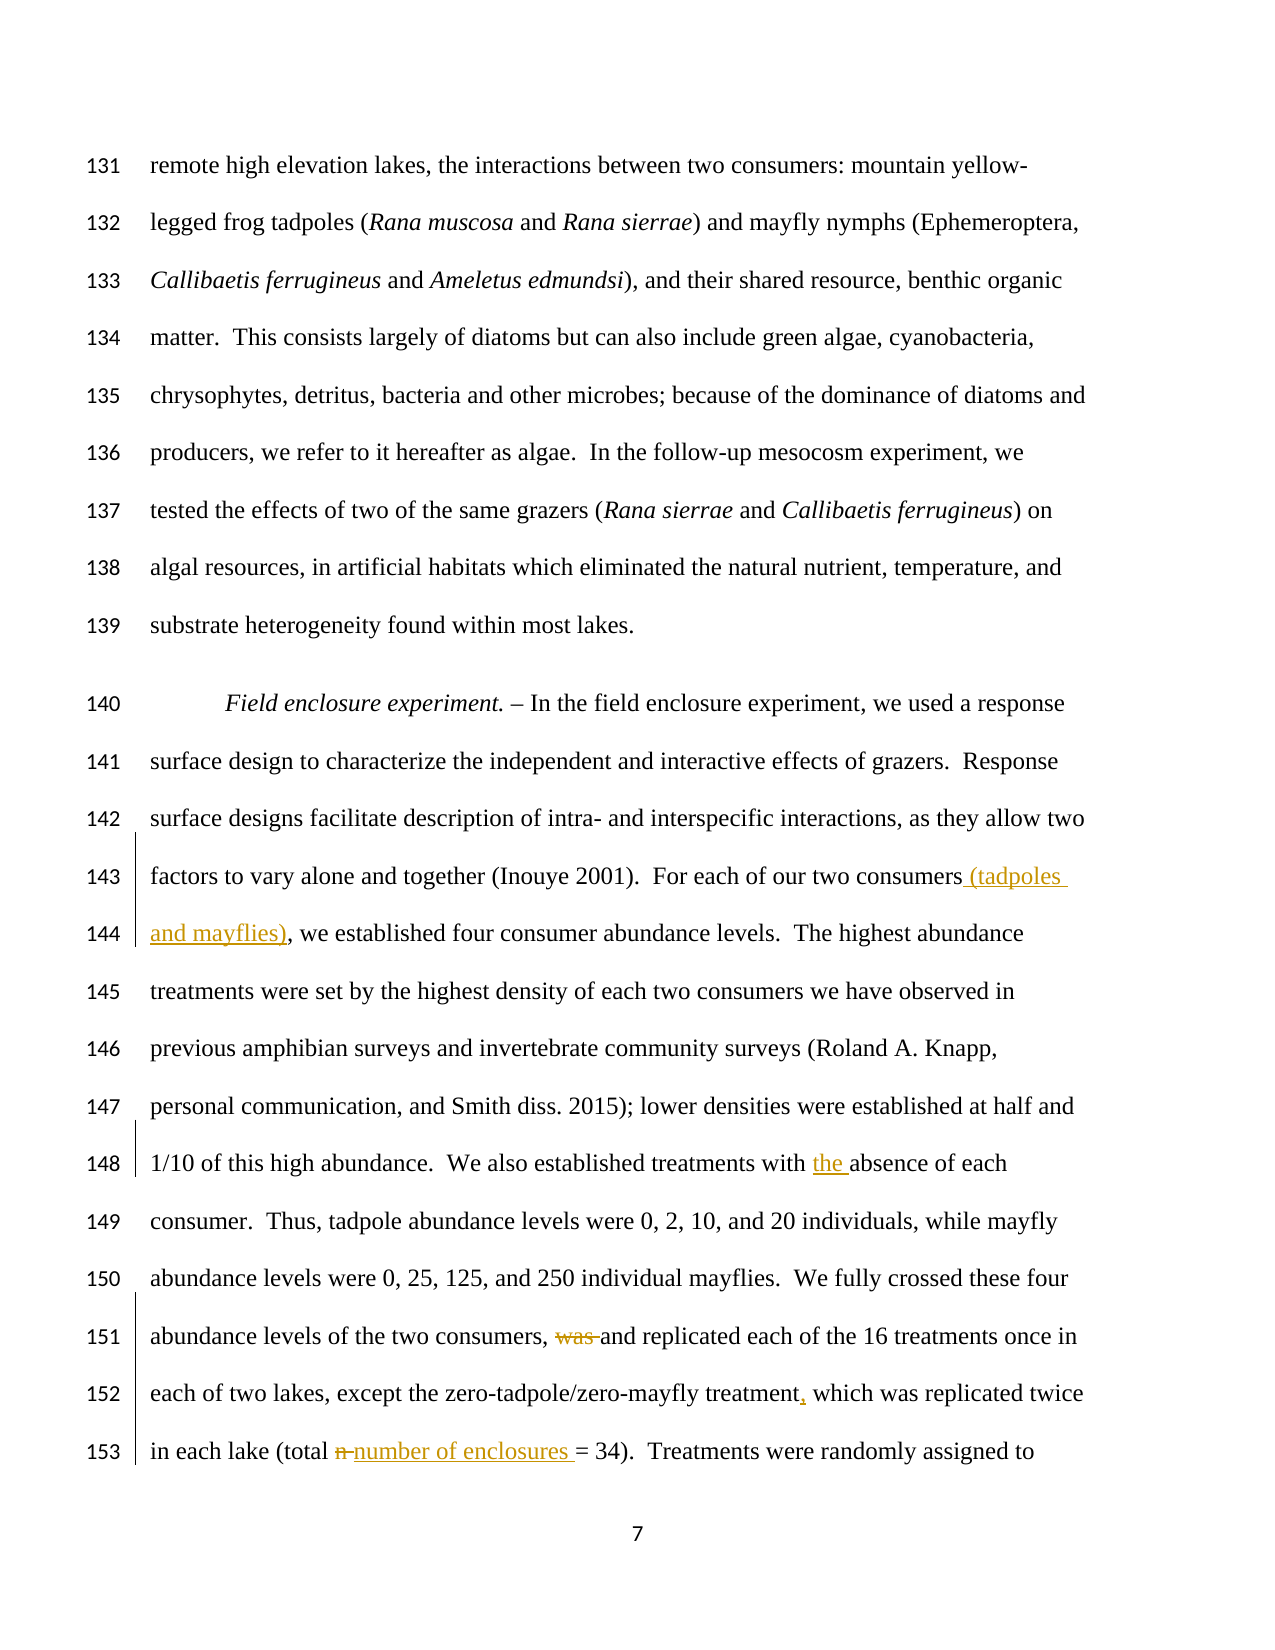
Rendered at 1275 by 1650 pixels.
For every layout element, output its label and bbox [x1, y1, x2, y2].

text [150, 150, 1087, 639]
text [150, 688, 1087, 1464]
